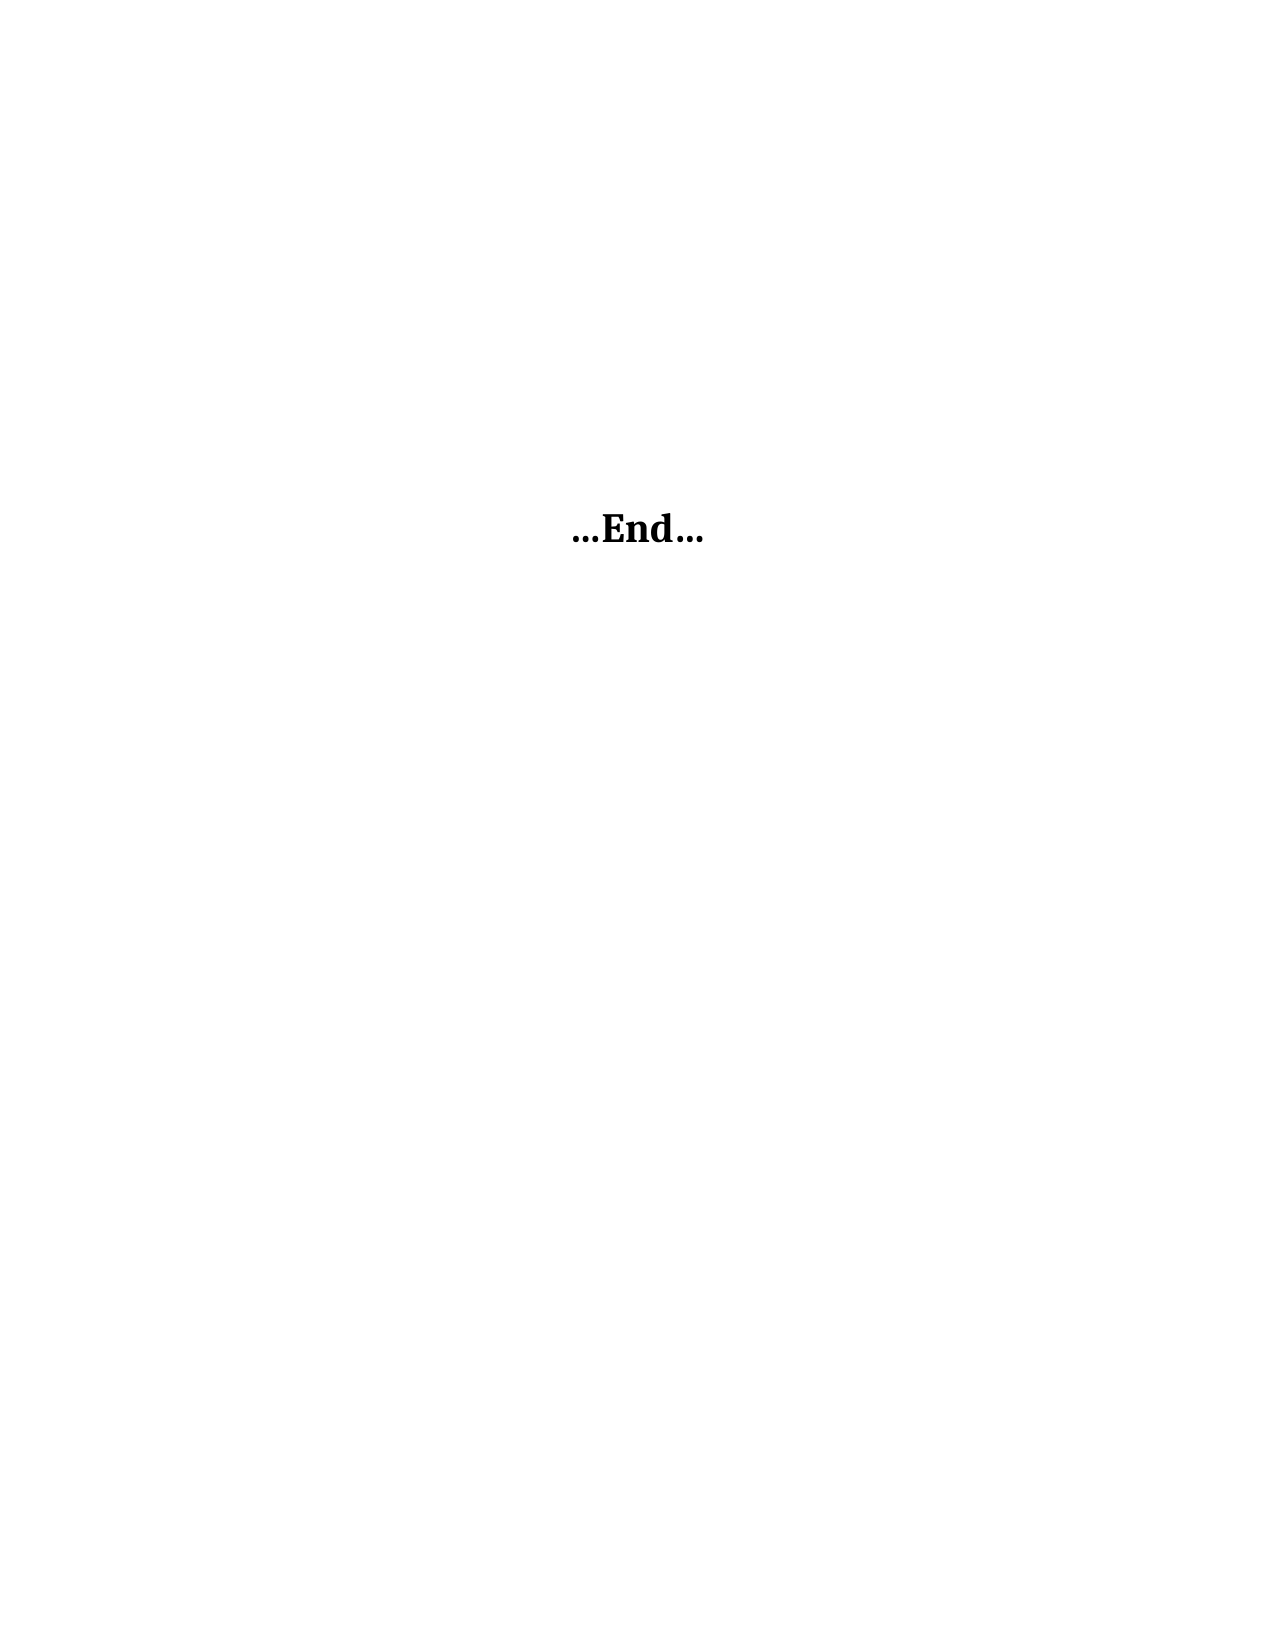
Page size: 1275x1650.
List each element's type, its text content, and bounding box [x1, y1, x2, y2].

text …End… [187, 505, 1087, 553]
